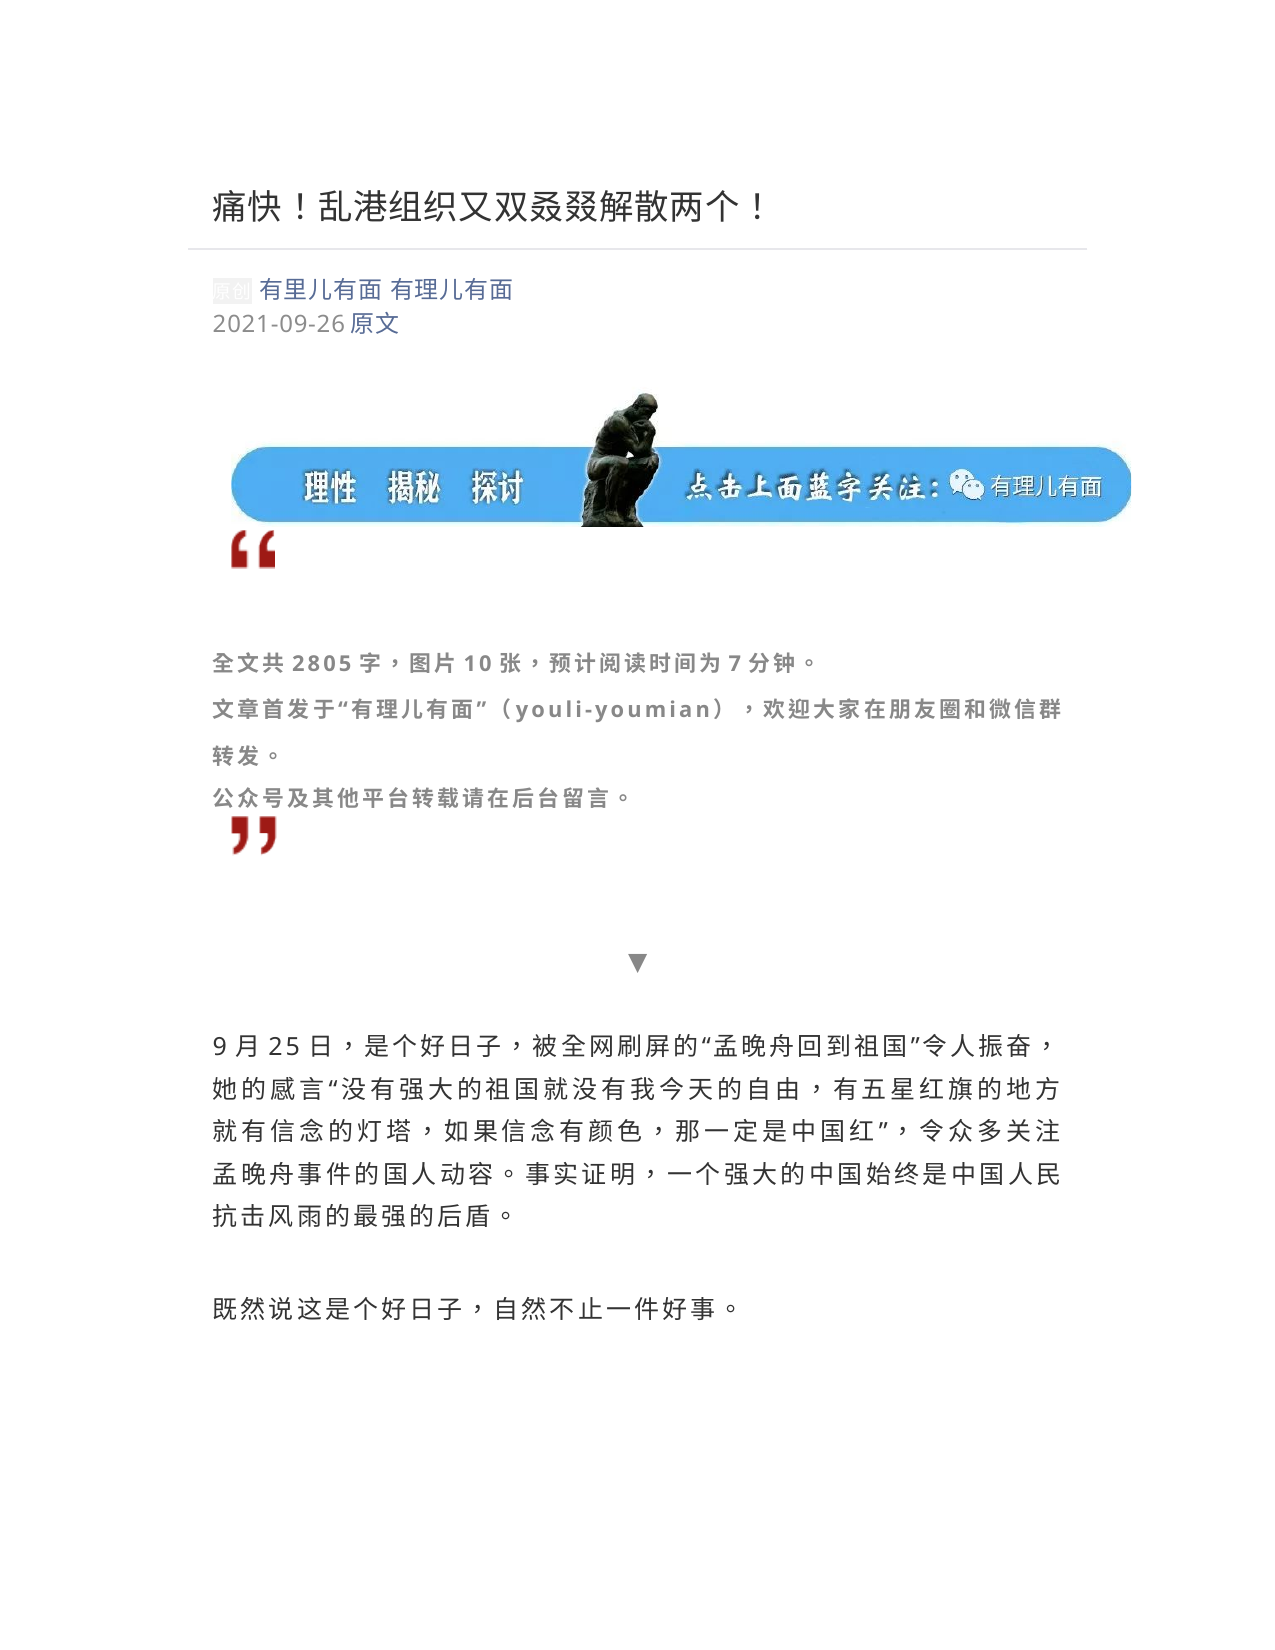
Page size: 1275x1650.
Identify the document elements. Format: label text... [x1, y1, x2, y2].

picture [231, 374, 1132, 527]
picture [231, 816, 277, 856]
text ▼ [212, 938, 1062, 978]
text 文章首发于“有理儿有面”（youli-youmian），欢迎大家在朋友圈和微信群转发。 [212, 677, 1062, 770]
text 既然说这是个好日子，自然不止一件好事。 [212, 1279, 1062, 1326]
text 9月25日，是个好日子，被全网刷屏的“孟晚舟回到祖国”令人振奋，她的感言“没有强大的祖国就没有我今天的自由，有五星红旗的地方就有信念的灯塔，如果信念有颜色，那一定是中国红”，令众多关注孟晚舟事件的国人动容。事实证明，一个强大的中国始终是中国人民抗击风雨的最强的后盾。 [212, 1020, 1062, 1233]
title 痛快！乱港组织又双叒叕解散两个！ [187, 150, 1087, 250]
list 原创 有里儿有面 有理儿有面 [212, 272, 1062, 306]
text 全文共2805字，图片10张，预计阅读时间为7分钟。 [212, 635, 1062, 677]
text 2021-09-26原文 发表于 [212, 306, 1062, 340]
picture [231, 530, 275, 569]
text 公众号及其他平台转载请在后台留言。 [212, 770, 1062, 813]
